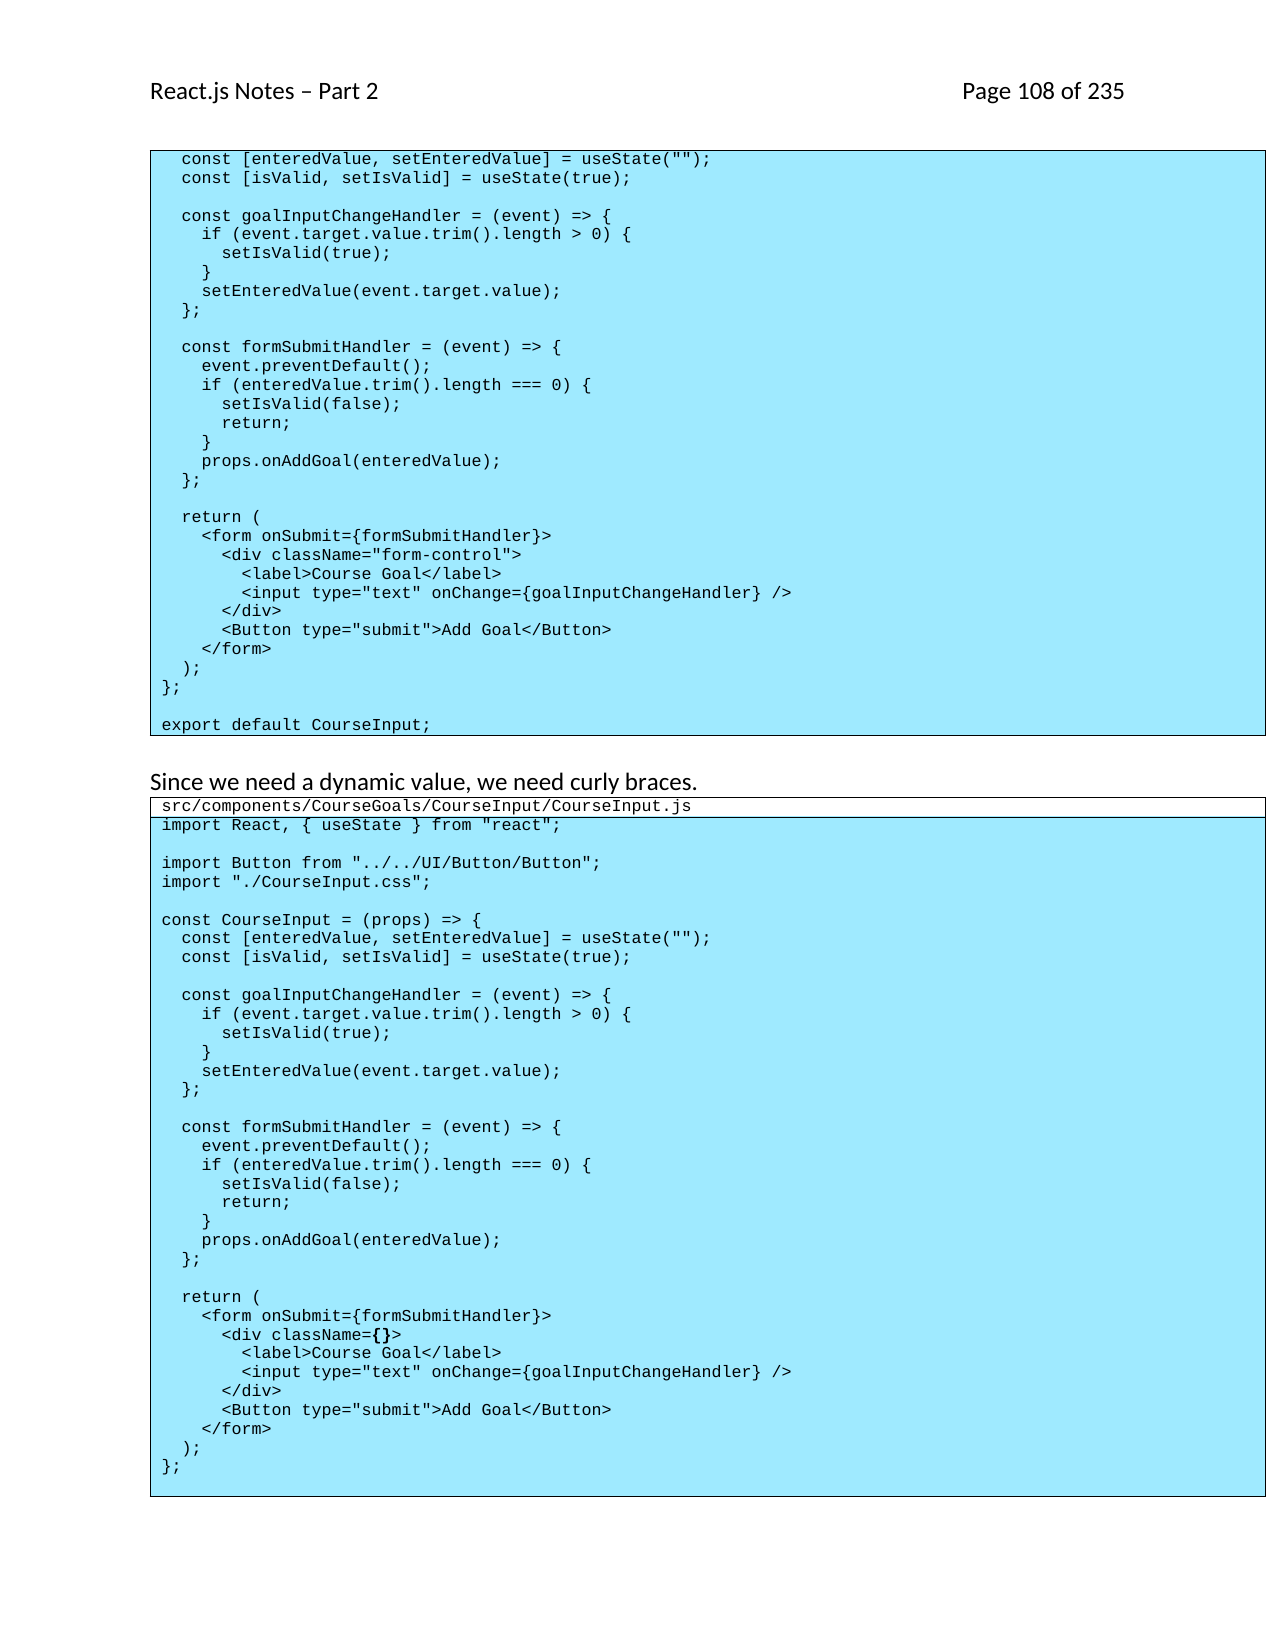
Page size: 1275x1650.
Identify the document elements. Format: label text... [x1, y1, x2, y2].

table_header src/components/CourseGoals/CourseInput/CourseInput.js [151, 798, 1265, 816]
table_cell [151, 818, 1265, 1496]
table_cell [151, 151, 1265, 735]
text Since we need a dynamic value, we need curly braces. [150, 767, 1125, 797]
